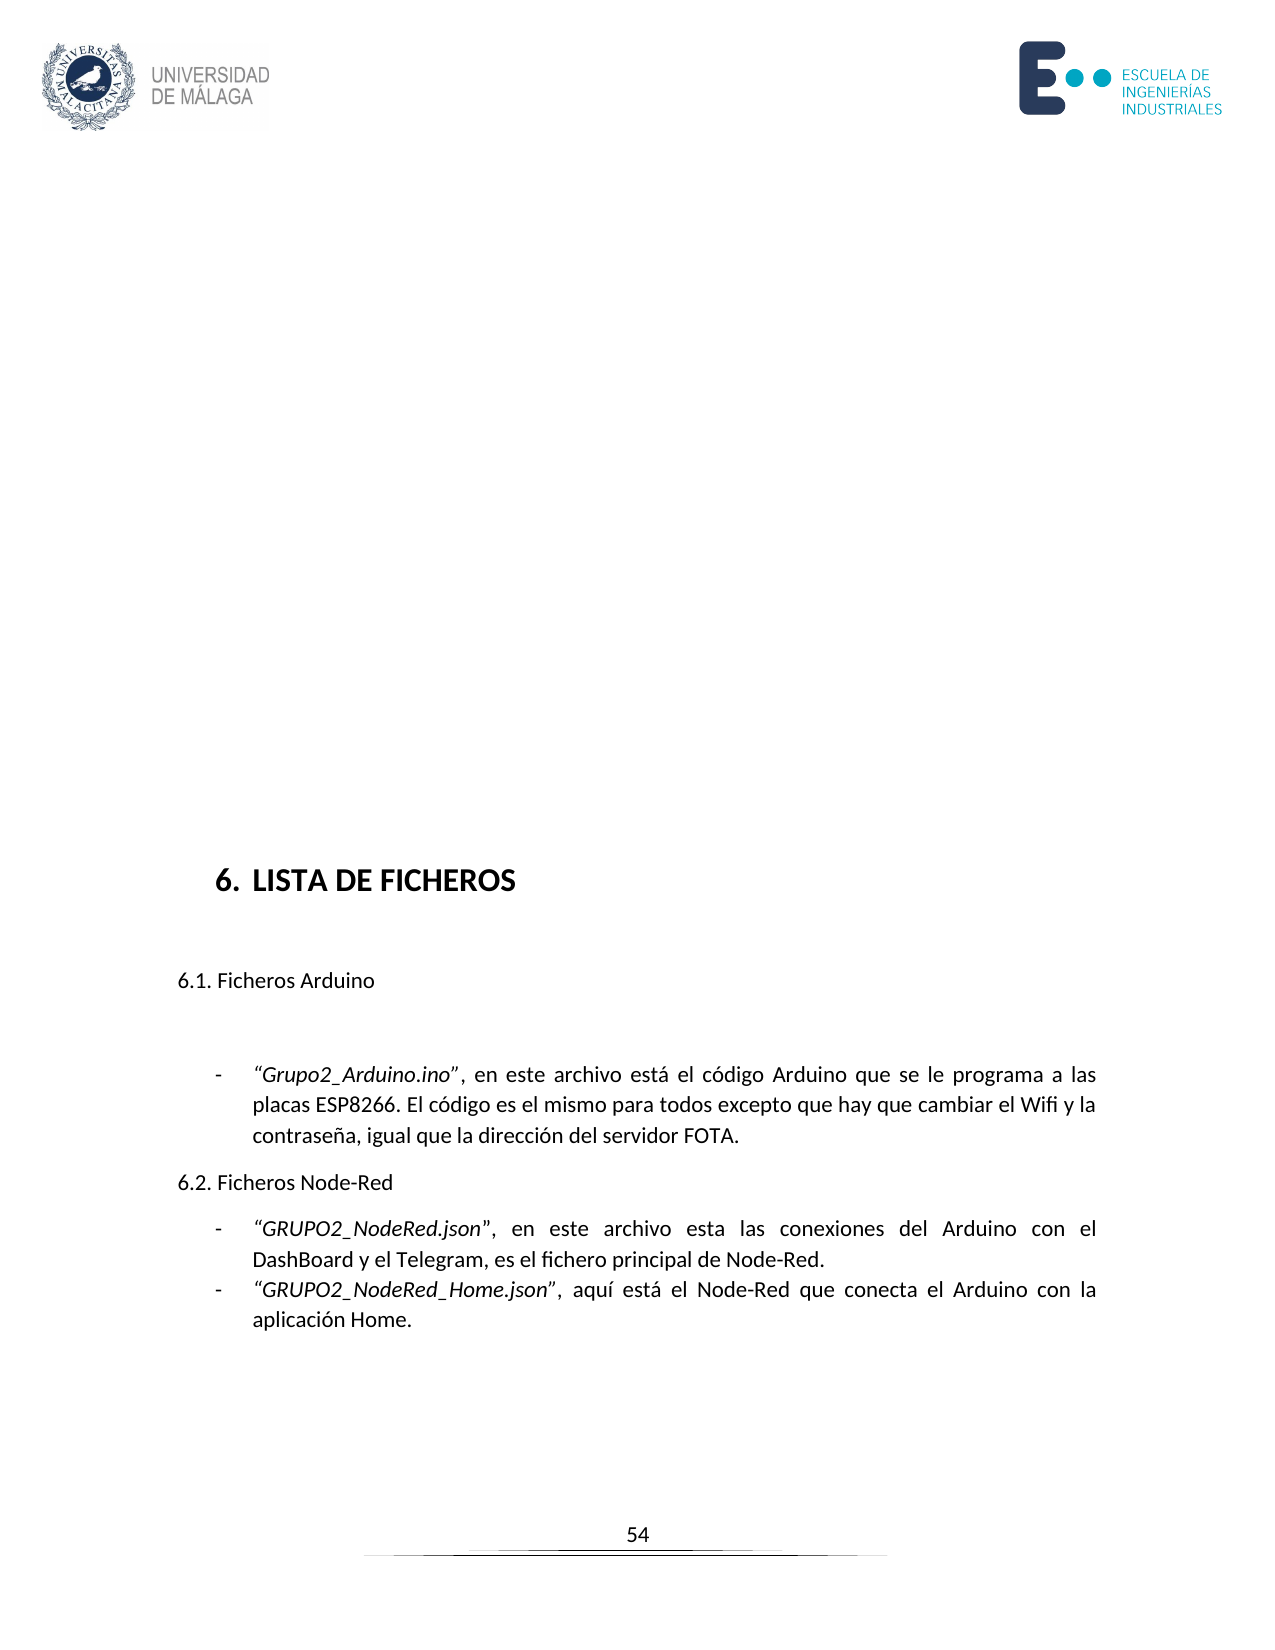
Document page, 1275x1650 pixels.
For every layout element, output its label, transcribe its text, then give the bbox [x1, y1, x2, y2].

text 6.2. Ficheros Node-Red [177, 1168, 1098, 1196]
list “GRUPO2_NodeRed_Home.json”, aquí está el Node-Red que conecta el Arduino con la aplicación Home. [215, 1275, 1098, 1333]
subtitle LISTA DE FICHEROS [215, 859, 1098, 900]
text 6.1. Ficheros Arduino [177, 967, 1098, 994]
picture [999, 21, 1242, 135]
list “Grupo2_Arduino.ino”, en este archivo está el código Arduino que se le programa a las placas ESP8266. El código es el mismo para todos excepto que hay que cambiar el Wifi y la contraseña, igual que la dirección del servidor FOTA. [215, 1060, 1098, 1149]
picture [41, 43, 269, 131]
list “GRUPO2_NodeRed.json”, en este archivo esta las conexiones del Arduino con el DashBoard y el Telegram, es el fichero principal de Node-Red. [215, 1214, 1098, 1273]
